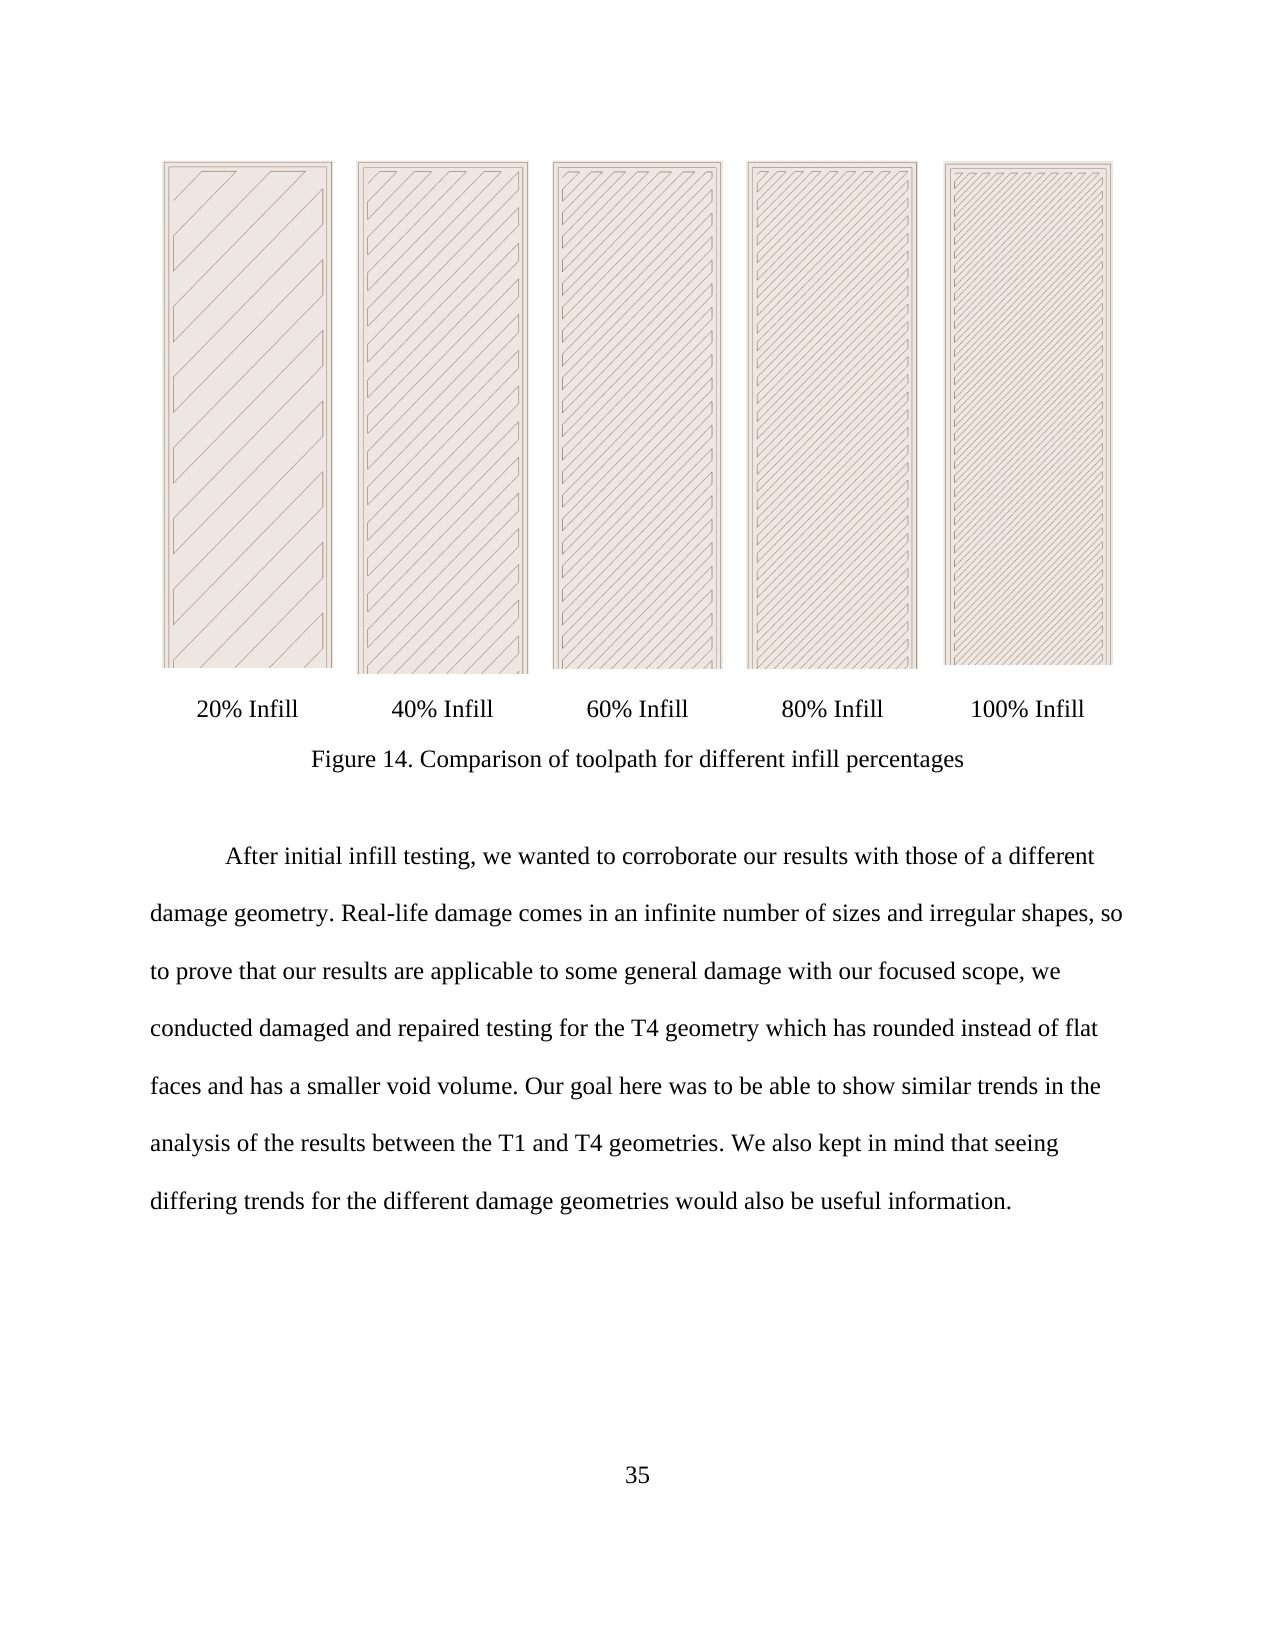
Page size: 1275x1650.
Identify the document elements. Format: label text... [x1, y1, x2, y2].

table_cell 80% Infill [735, 684, 930, 734]
text After initial infill testing, we wanted to corroborate our results with those of a different damage geometry. Real-life damage comes in an infinite number of sizes and irregular shapes, so to prove that our results are applicable to some general damage with our focused scope, we conducted damaged and repaired testing for the T4 geometry which has rounded instead of flat faces and has a smaller void volume. Our goal here was to be able to show similar trends in the analysis of the results between the T1 and T4 geometries. We also kept in mind that seeing differing trends for the different damage geometries would also be useful information. [150, 841, 1125, 1214]
table_cell Figure 14. Comparison of toolpath for different infill percentages [150, 734, 1125, 783]
picture [553, 161, 723, 668]
table_cell 20% Infill [150, 684, 345, 734]
table_cell 60% Infill [540, 684, 735, 734]
table_header [150, 150, 345, 684]
table_header [345, 150, 540, 684]
table_cell 100% Infill [930, 684, 1125, 734]
picture [747, 161, 918, 669]
picture [944, 161, 1113, 665]
table_header [540, 150, 735, 684]
table_header [930, 150, 1125, 684]
table_header [735, 150, 930, 684]
picture [357, 161, 529, 673]
table_cell 40% Infill [345, 684, 540, 734]
picture [163, 161, 333, 667]
